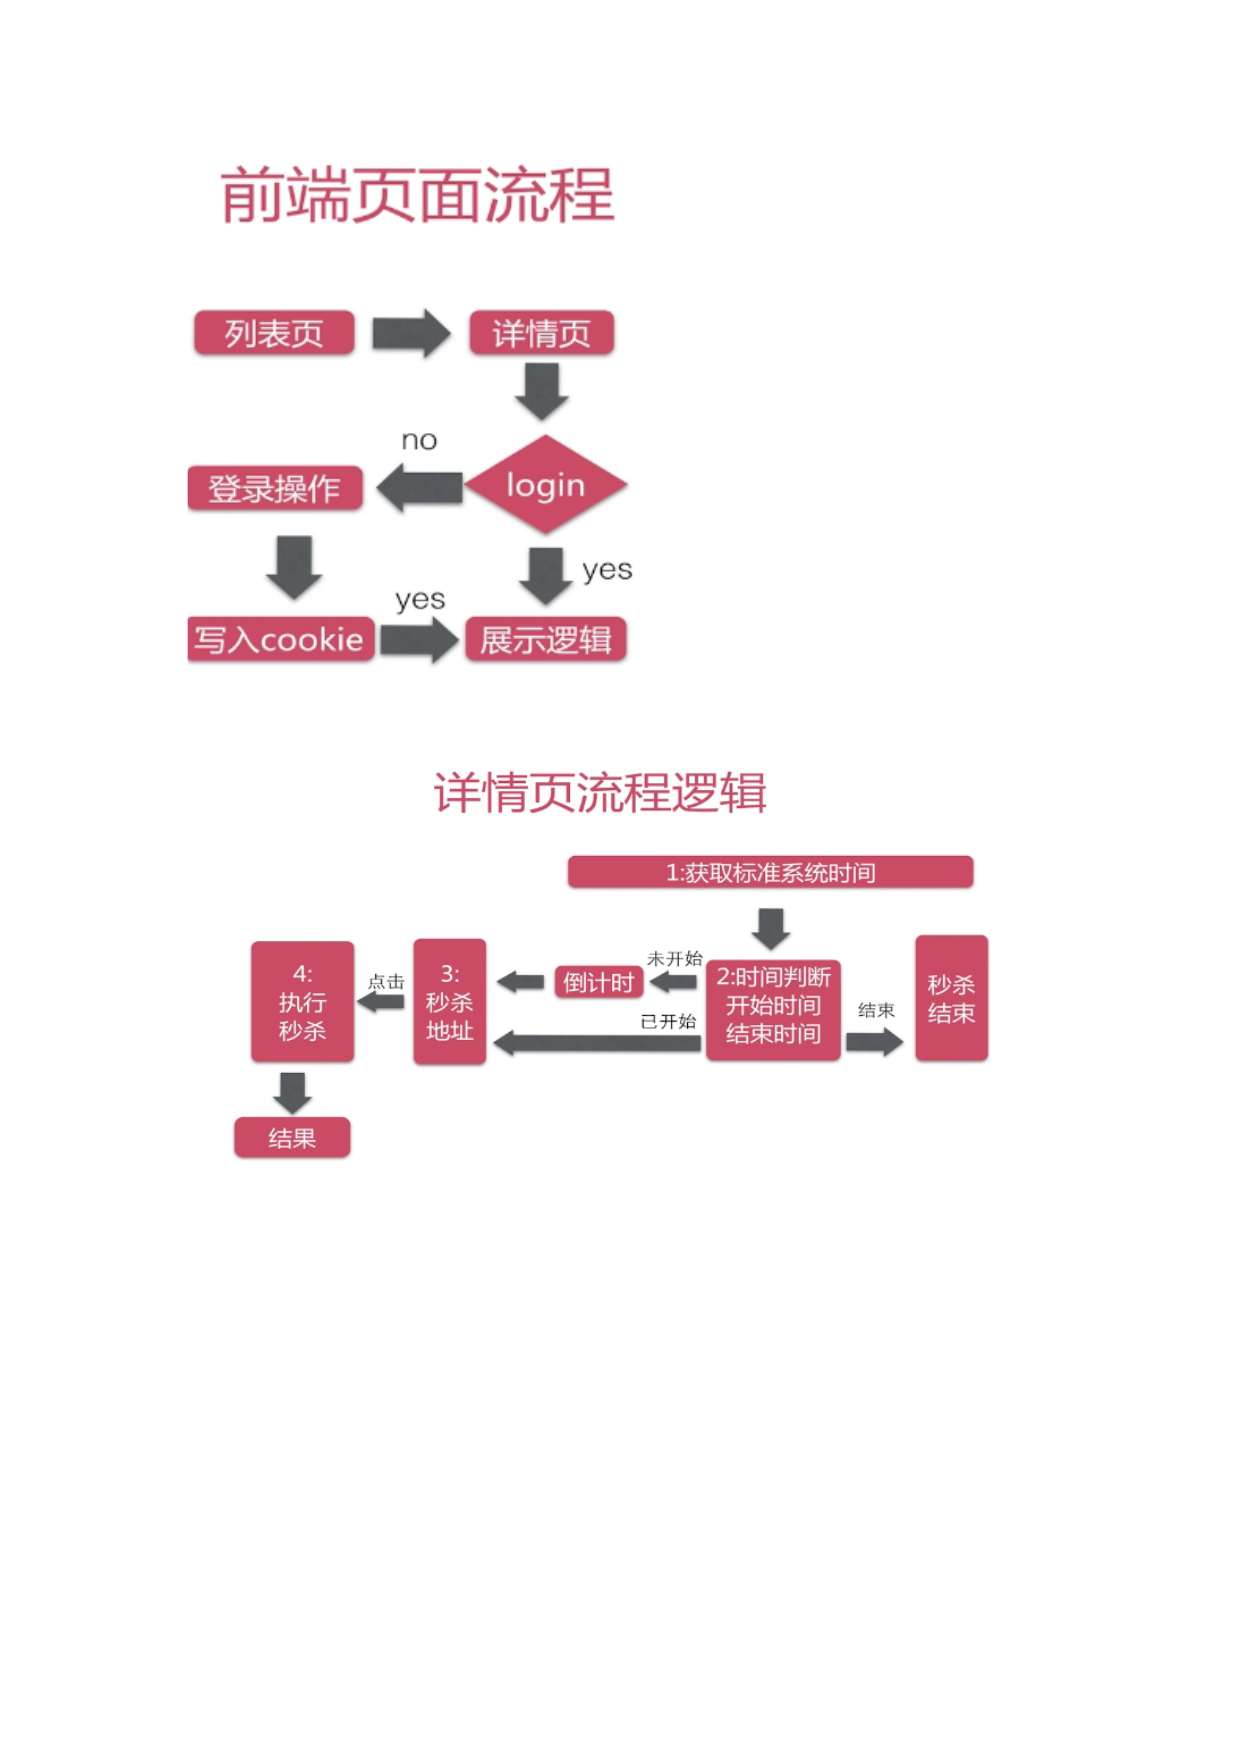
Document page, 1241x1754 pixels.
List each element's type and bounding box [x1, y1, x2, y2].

picture [187, 162, 650, 694]
picture [187, 714, 1052, 1166]
